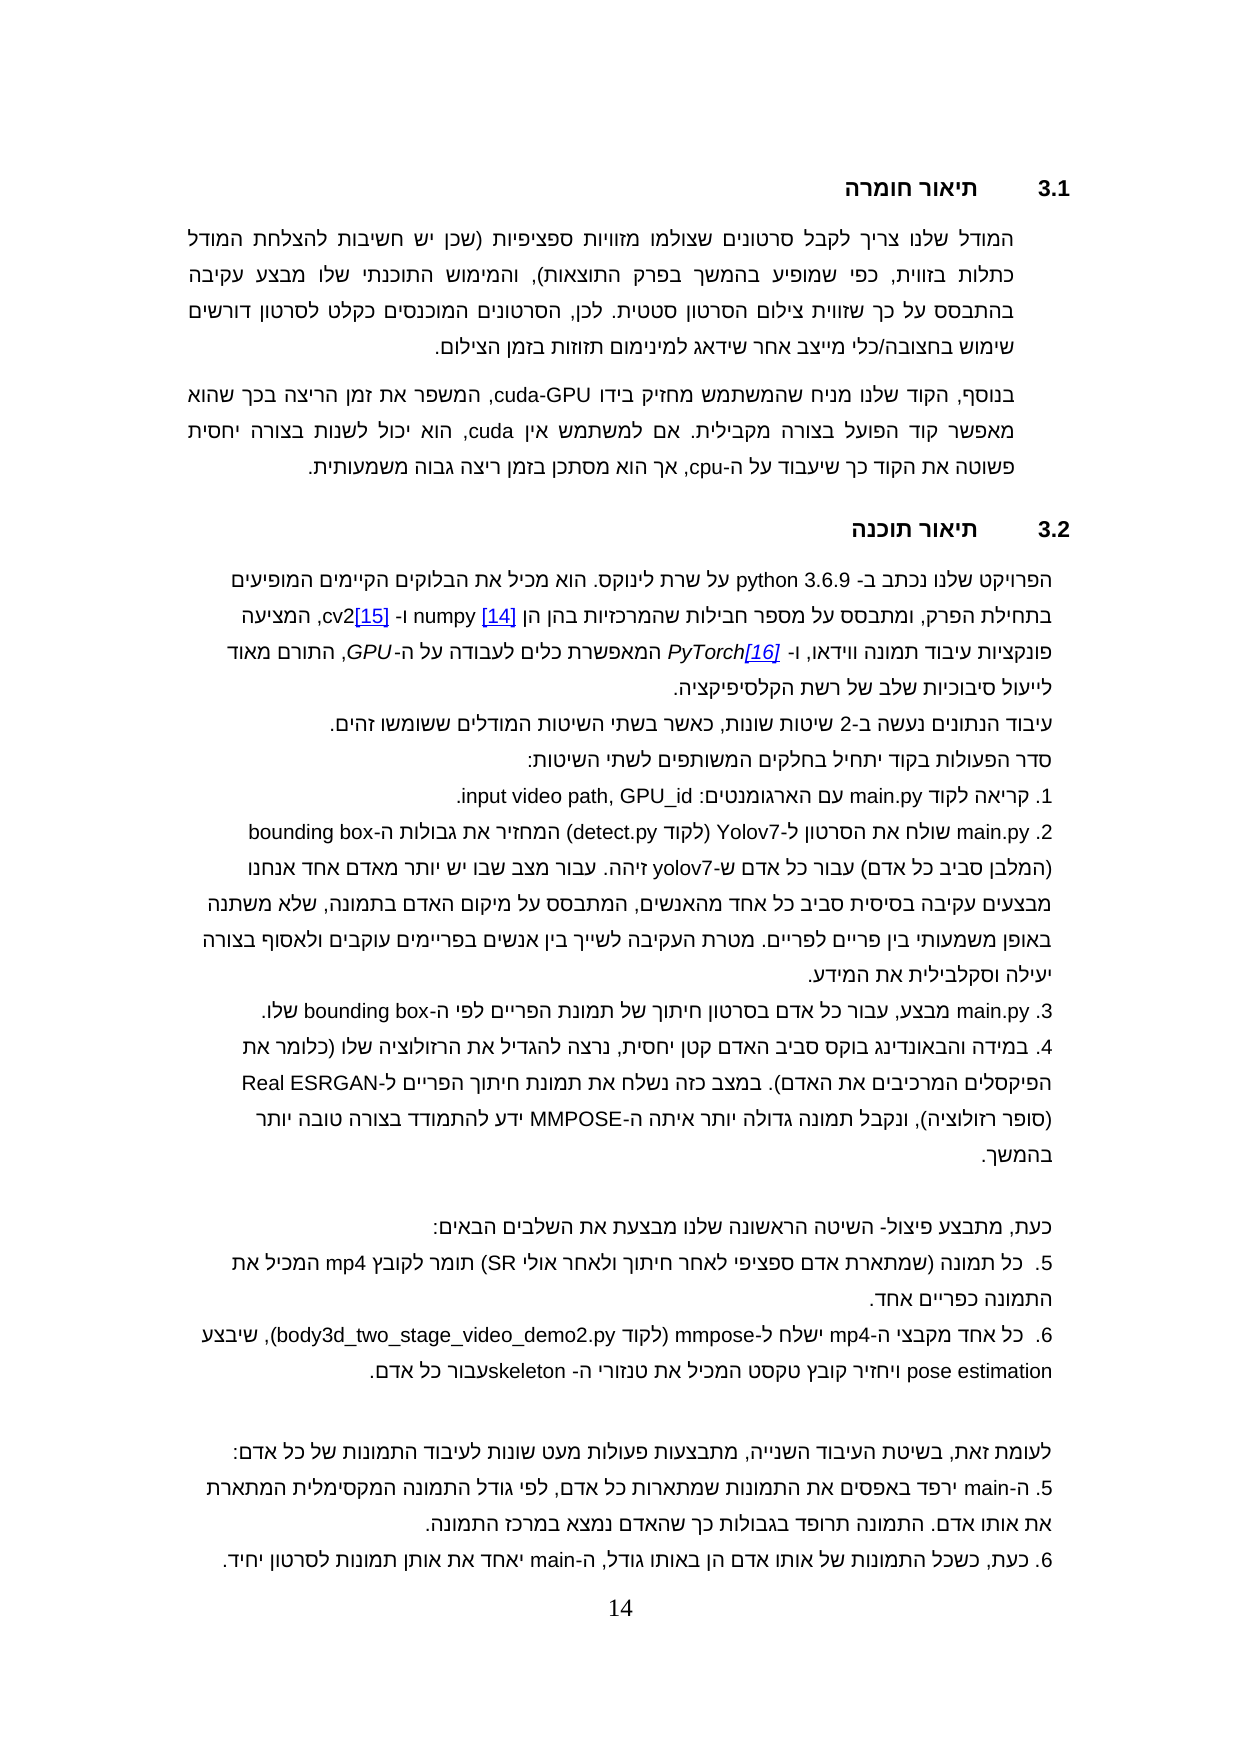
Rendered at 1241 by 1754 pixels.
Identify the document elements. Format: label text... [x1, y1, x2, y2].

text לעומת זאת, בשיטת העיבוד השנייה, מתבצעות פעולות מעט שונות לעיבוד התמונות של כל אדם: [187, 1440, 1053, 1464]
text כעת, מתבצע פיצול- השיטה הראשונה שלנו מבצעת את השלבים הבאים: [187, 1215, 1053, 1239]
subtitle תיאור תוכנה [187, 516, 1038, 542]
text המודל שלנו צריך לקבל סרטונים שצולמו מזוויות ספציפיות (שכן יש חשיבות להצלחת המודל כתלות בזווית, כפי שמופיע בהמשך בפרק התוצאות), והמימוש התוכנתי שלו מבצע עקיבה בהתבסס על כך שזווית צילום הסרטון סטטית. לכן, הסרטונים המוכנסים כקלט לסרטון דורשים שימוש בחצובה/כלי מייצב אחר שידאג למינימום תזוזות בזמן הצילום. [187, 227, 1015, 359]
text הפרויקט שלנו נכתב ב- python 3.6.9 על שרת לינוקס. הוא מכיל את הבלוקים הקיימים המופיעים בתחילת הפרק, ומתבסס על מספר חבילות שהמרכזיות בהן הן numpy [14] ו- cv2[15], המציעה פונקציות עיבוד תמונה ווידאו, ו- PyTorch[16] המאפשרת כלים לעבודה על ה-GPU, התורם מאוד לייעול סיבוכיות שלב של רשת הקלסיפיקציה. [187, 568, 1053, 700]
text בנוסף, הקוד שלנו מניח שהמשתמש מחזיק בידו cuda-GPU, המשפר את זמן הריצה בכך שהוא מאפשר קוד הפועל בצורה מקבילית. אם למשתמש אין cuda, הוא יכול לשנות בצורה יחסית פשוטה את הקוד כך שיעבוד על ה-cpu, אך הוא מסתכן בזמן ריצה גבוה משמעותית. [187, 383, 1015, 479]
text סדר הפעולות בקוד יתחיל בחלקים המשותפים לשתי השיטות: 1. קריאה לקוד main.py עם הארגומנטים: input video path, GPU_id. [187, 748, 1053, 808]
text 5. כל תמונה (שמתארת אדם ספציפי לאחר חיתוך ולאחר אולי SR) תומר לקובץ mp4 המכיל את התמונה כפריים אחד. [187, 1251, 1053, 1311]
text 6. כל אחד מקבצי ה-mp4 ישלח ל-mmpose (לקוד body3d_two_stage_video_demo2.py), שיבצע pose estimation ויחזיר קובץ טקסט המכיל את טנזורי ה- skeletonעבור כל אדם. [187, 1323, 1053, 1426]
subtitle תיאור חומרה [187, 175, 1038, 201]
text 4. במידה והבאונדינג בוקס סביב האדם קטן יחסית, נרצה להגדיל את הרזולוציה שלו (כלומר את הפיקסלים המרכיבים את האדם). במצב כזה נשלח את תמונת חיתוך הפריים ל-Real ESRGAN (סופר רזולוציה), ונקבל תמונה גדולה יותר איתה ה-MMPOSE ידע להתמודד בצורה טובה יותר בהמשך. [187, 1035, 1053, 1167]
text 2. main.py שולח את הסרטון ל-Yolov7 (לקוד detect.py) המחזיר את גבולות ה-bounding box (המלבן סביב כל אדם) עבור כל אדם ש-yolov7 זיהה. עבור מצב שבו יש יותר מאדם אחד אנחנו מבצעים עקיבה בסיסית סביב כל אחד מהאנשים, המתבסס על מיקום האדם בתמונה, שלא משתנה באופן משמעותי בין פריים לפריים. מטרת העקיבה לשייך בין אנשים בפריימים עוקבים ולאסוף בצורה יעילה וסקלבילית את המידע. [187, 819, 1053, 987]
text 3. main.py מבצע, עבור כל אדם בסרטון חיתוך של תמונת הפריים לפי ה-bounding box שלו. [187, 999, 1053, 1023]
text 6. כעת, כשכל התמונות של אותו אדם הן באותו גודל, ה-main יאחד את אותן תמונות לסרטון יחיד. [187, 1548, 1053, 1572]
text עיבוד הנתונים נעשה ב-2 שיטות שונות, כאשר בשתי השיטות המודלים ששומשו זהים. [187, 712, 1053, 736]
text 5. ה-main ירפד באפסים את התמונות שמתארות כל אדם, לפי גודל התמונה המקסימלית המתארת את אותו אדם. התמונה תרופד בגבולות כך שהאדם נמצא במרכז התמונה. [187, 1476, 1053, 1536]
